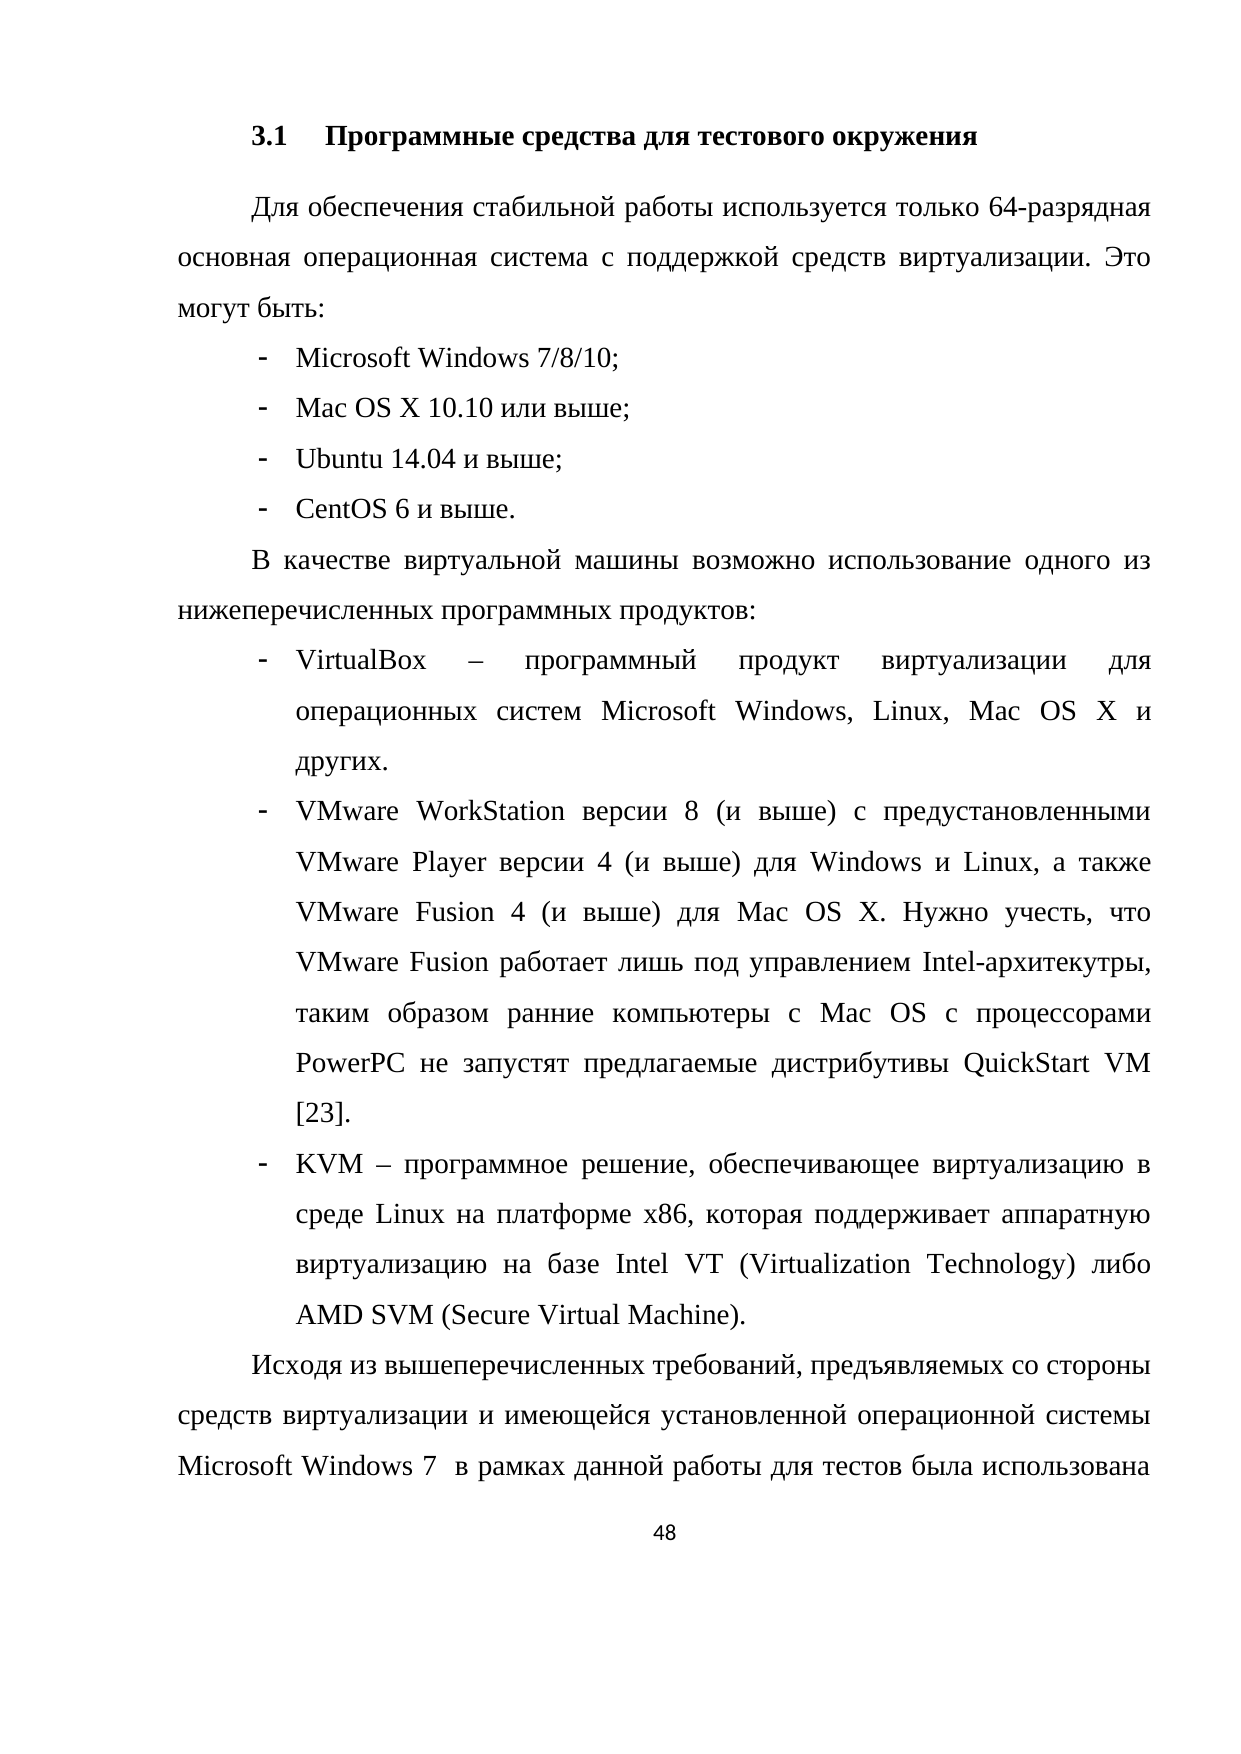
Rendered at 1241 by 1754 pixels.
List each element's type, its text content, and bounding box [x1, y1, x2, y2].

text VMware WorkStation версии 8 (и выше) с предустановленными VMware Player версии 4 (и выше) для Windows и Linux, а также VMware Fusion 4 (и выше) для Mac OS X. Нужно учесть, что VMware Fusion работает лишь под управлением Intel-архитекутры, таким образом ранние компьютеры с Mac OS с процессорами PowerPC не запустят предлагаемые дистрибутивы QuickStart VM [23]. [258, 793, 1152, 1129]
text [177, 1347, 1152, 1481]
text В качестве виртуальной машины возможно использование одного из нижеперечисленных программных продуктов: [177, 542, 1152, 626]
text Ubuntu 14.04 и выше; [258, 441, 1152, 475]
text Microsoft Windows 7/8/10; [258, 340, 1152, 374]
text VirtualBox – программный продукт виртуализации для операционных систем Microsoft Windows, Linux, Mac OS X и других. [258, 642, 1152, 777]
text KVM – программное решение, обеспечивающее виртуализацию в среде Linux на платформе x86, которая поддерживает аппаратную виртуализацию на базе Intel VT (Virtualization Technology) либо AMD SVM (Secure Virtual Machine). [258, 1146, 1152, 1330]
text Для обеспечения стабильной работы используется только 64-разрядная основная операционная система с поддержкой средств виртуализации. Это могут быть: [177, 189, 1152, 323]
text Mac OS X 10.10 или выше; [258, 391, 1152, 424]
text CentOS 6 и выше. [258, 491, 1152, 525]
text Программные средства для тестового окружения [177, 118, 1152, 152]
